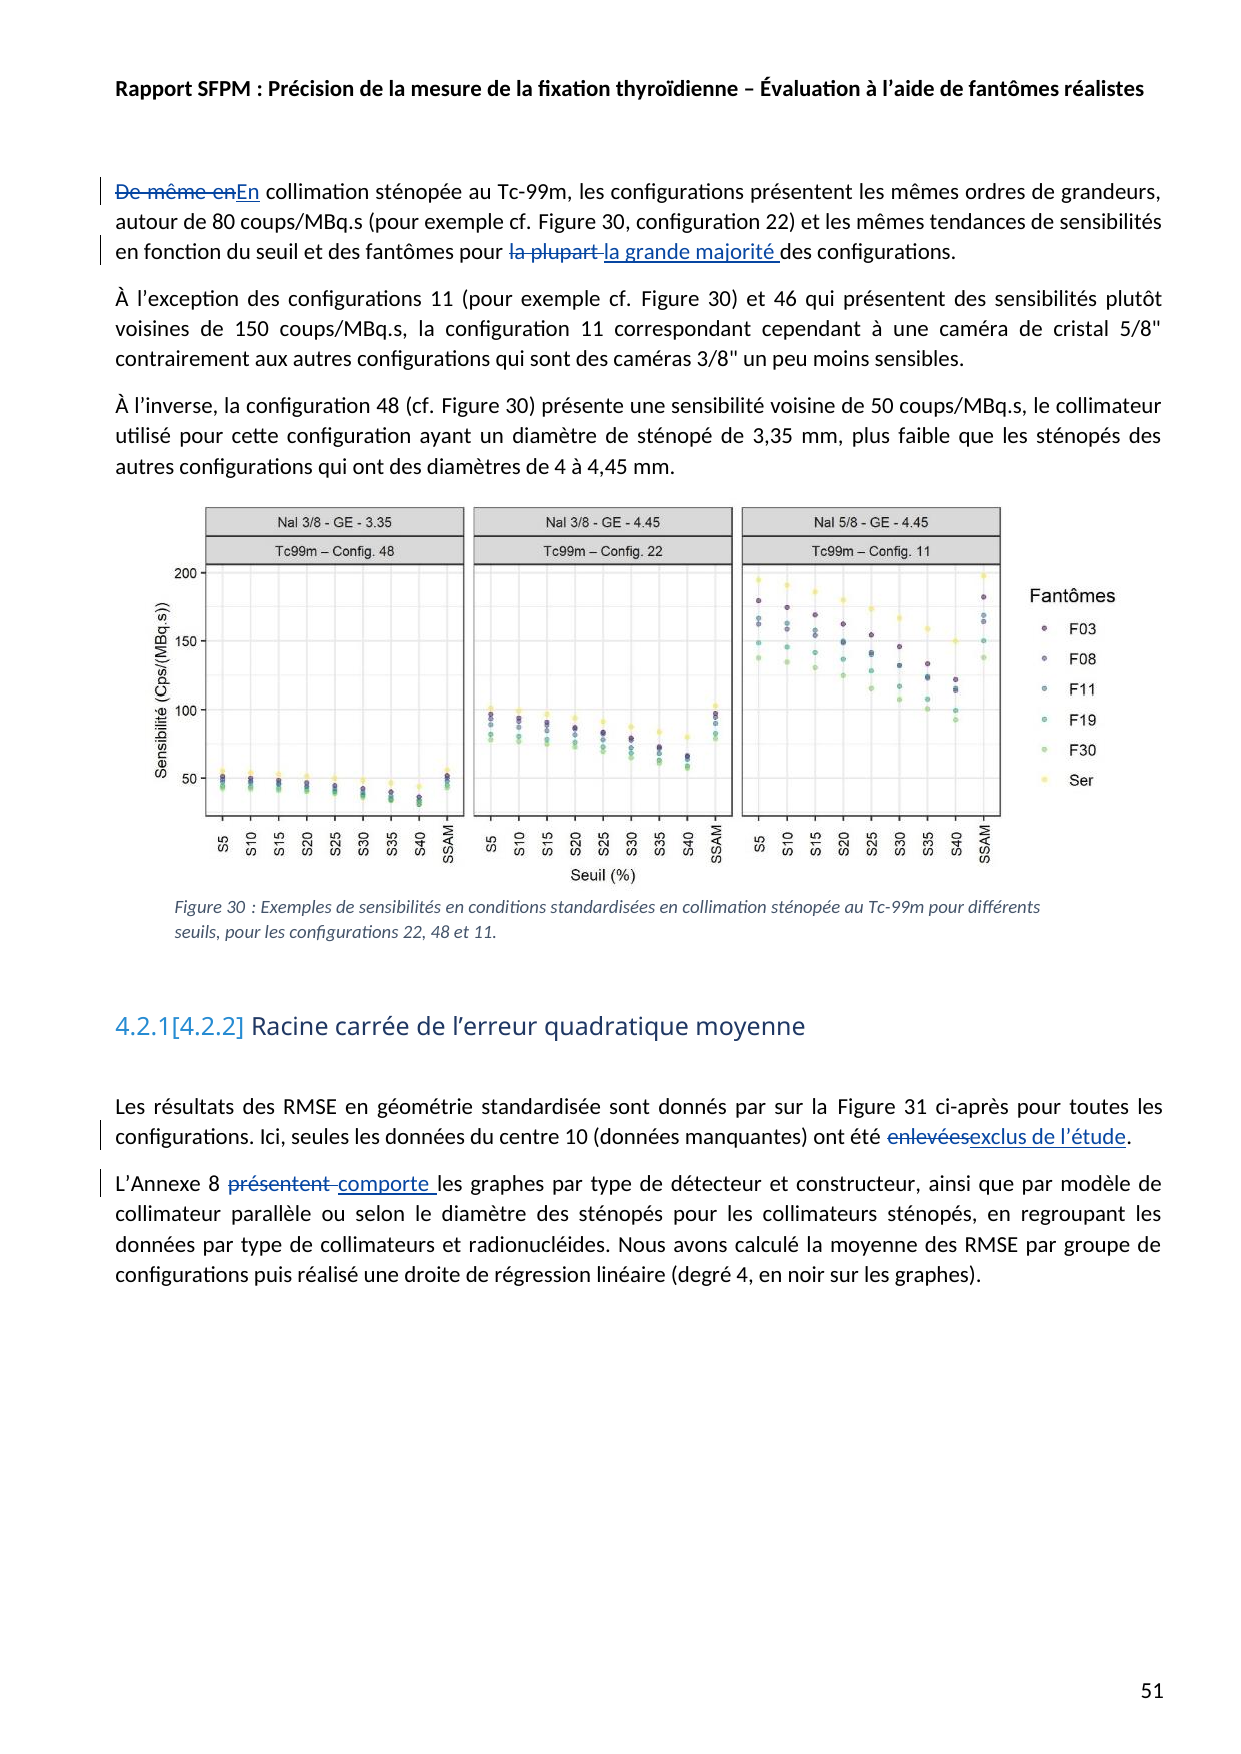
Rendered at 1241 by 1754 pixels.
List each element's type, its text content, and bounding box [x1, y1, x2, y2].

picture [145, 498, 1134, 894]
text collimation sténopée au Tc-99m, les configurations présentent les mêmes ordres de grandeurs, autour de 80 coups/MBq.s (pour exemple cf. Figure 20, configuration 22) et les mêmes tendances de sensibilités en fonction du seuil et des fantômes pour des configurations. [115, 177, 1163, 265]
text L’Annexe 8 les graphes par type de détecteur et constructeur, ainsi que par modèle de collimateur parallèle ou selon le diamètre des sténopés pour les collimateurs sténopés, en regroupant les données par type de collimateurs et radionucléides. Nous avons calculé la moyenne des RMSE par groupe de configurations puis réalisé une droite de régression linéaire (degré 4, en noir sur les graphes). [115, 1169, 1163, 1288]
subtitle Racine carrée de l’erreur quadratique moyenne [115, 1008, 1163, 1043]
text Les résultats des RMSE en géométrie standardisée sont donnés par sur la Figure 21 ci-après pour toutes les configurations. Ici, seules les données du centre 10 (données manquantes) ont été . [115, 1092, 1163, 1150]
